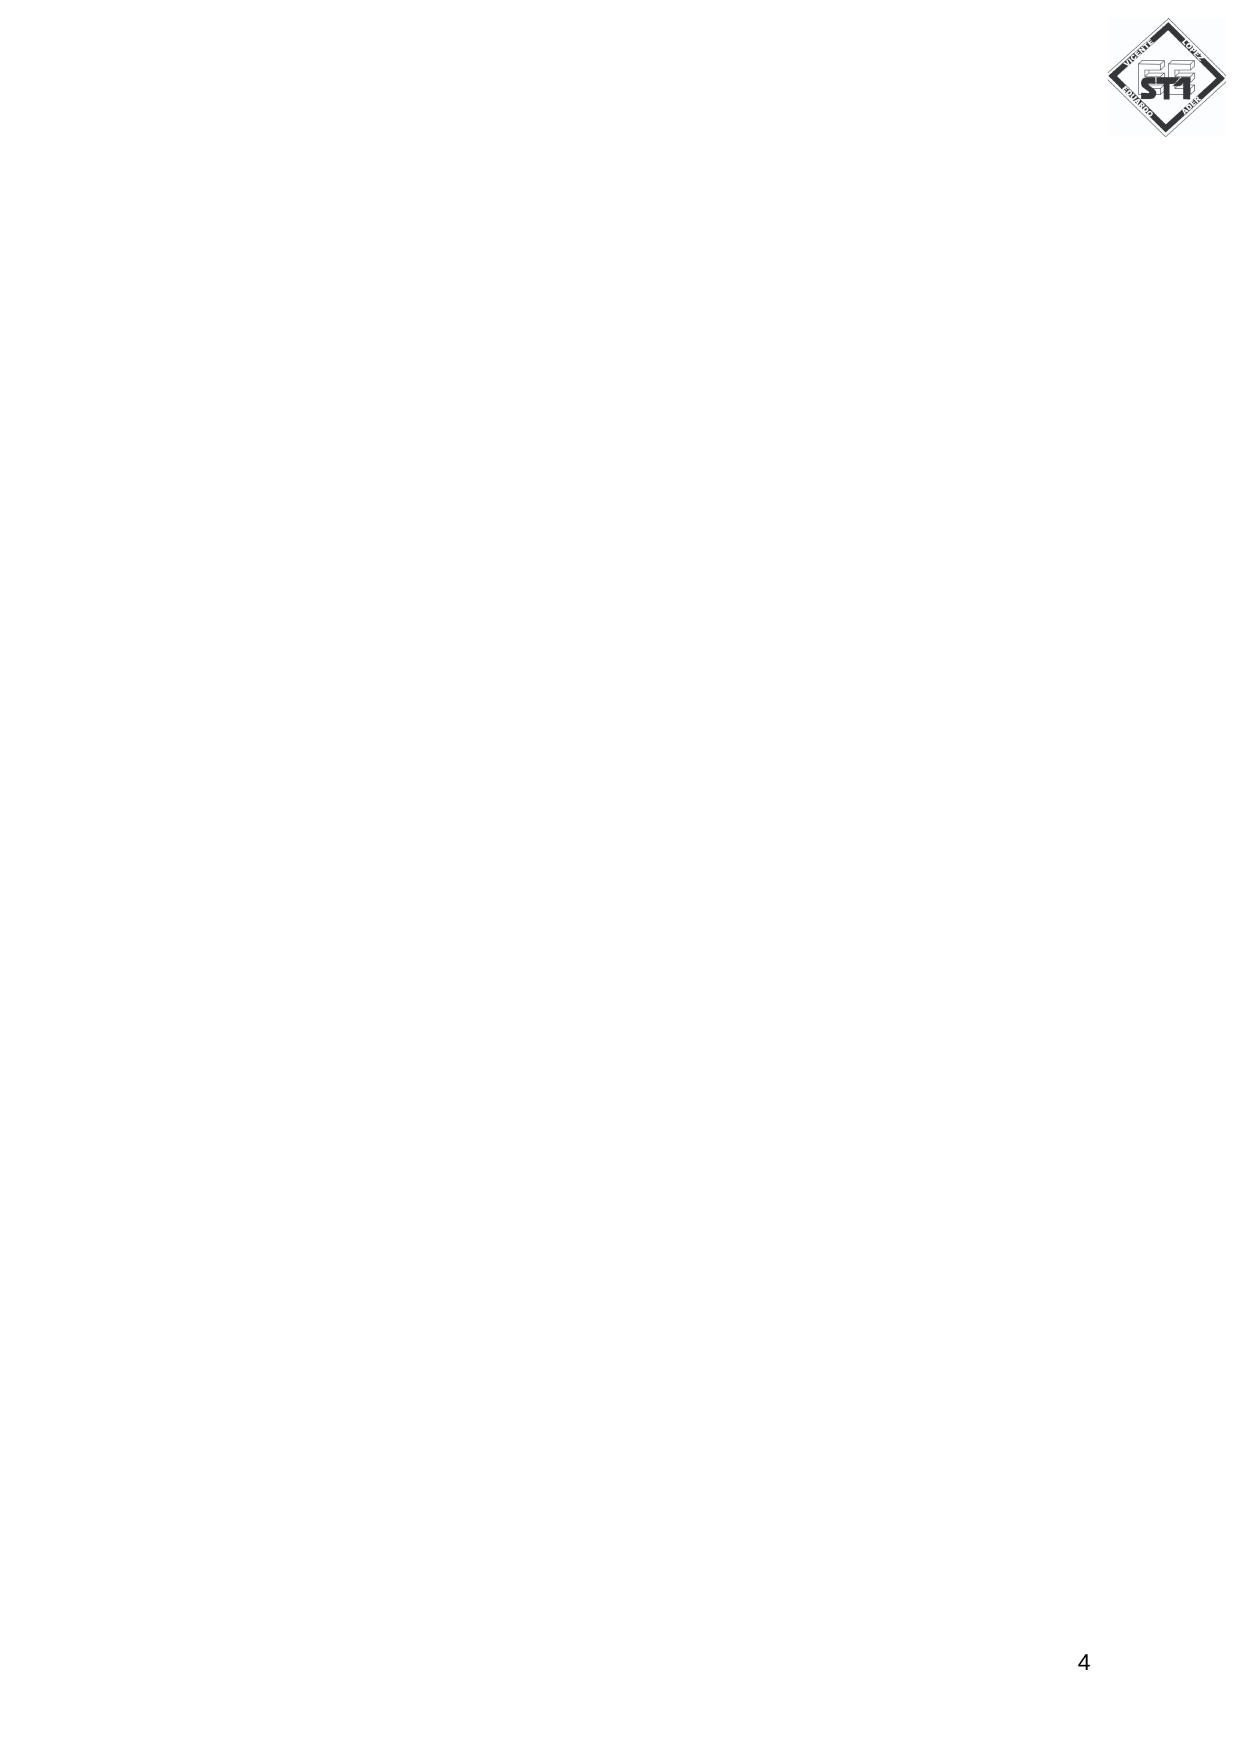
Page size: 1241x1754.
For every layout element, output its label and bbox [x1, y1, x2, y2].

picture [1107, 18, 1226, 137]
